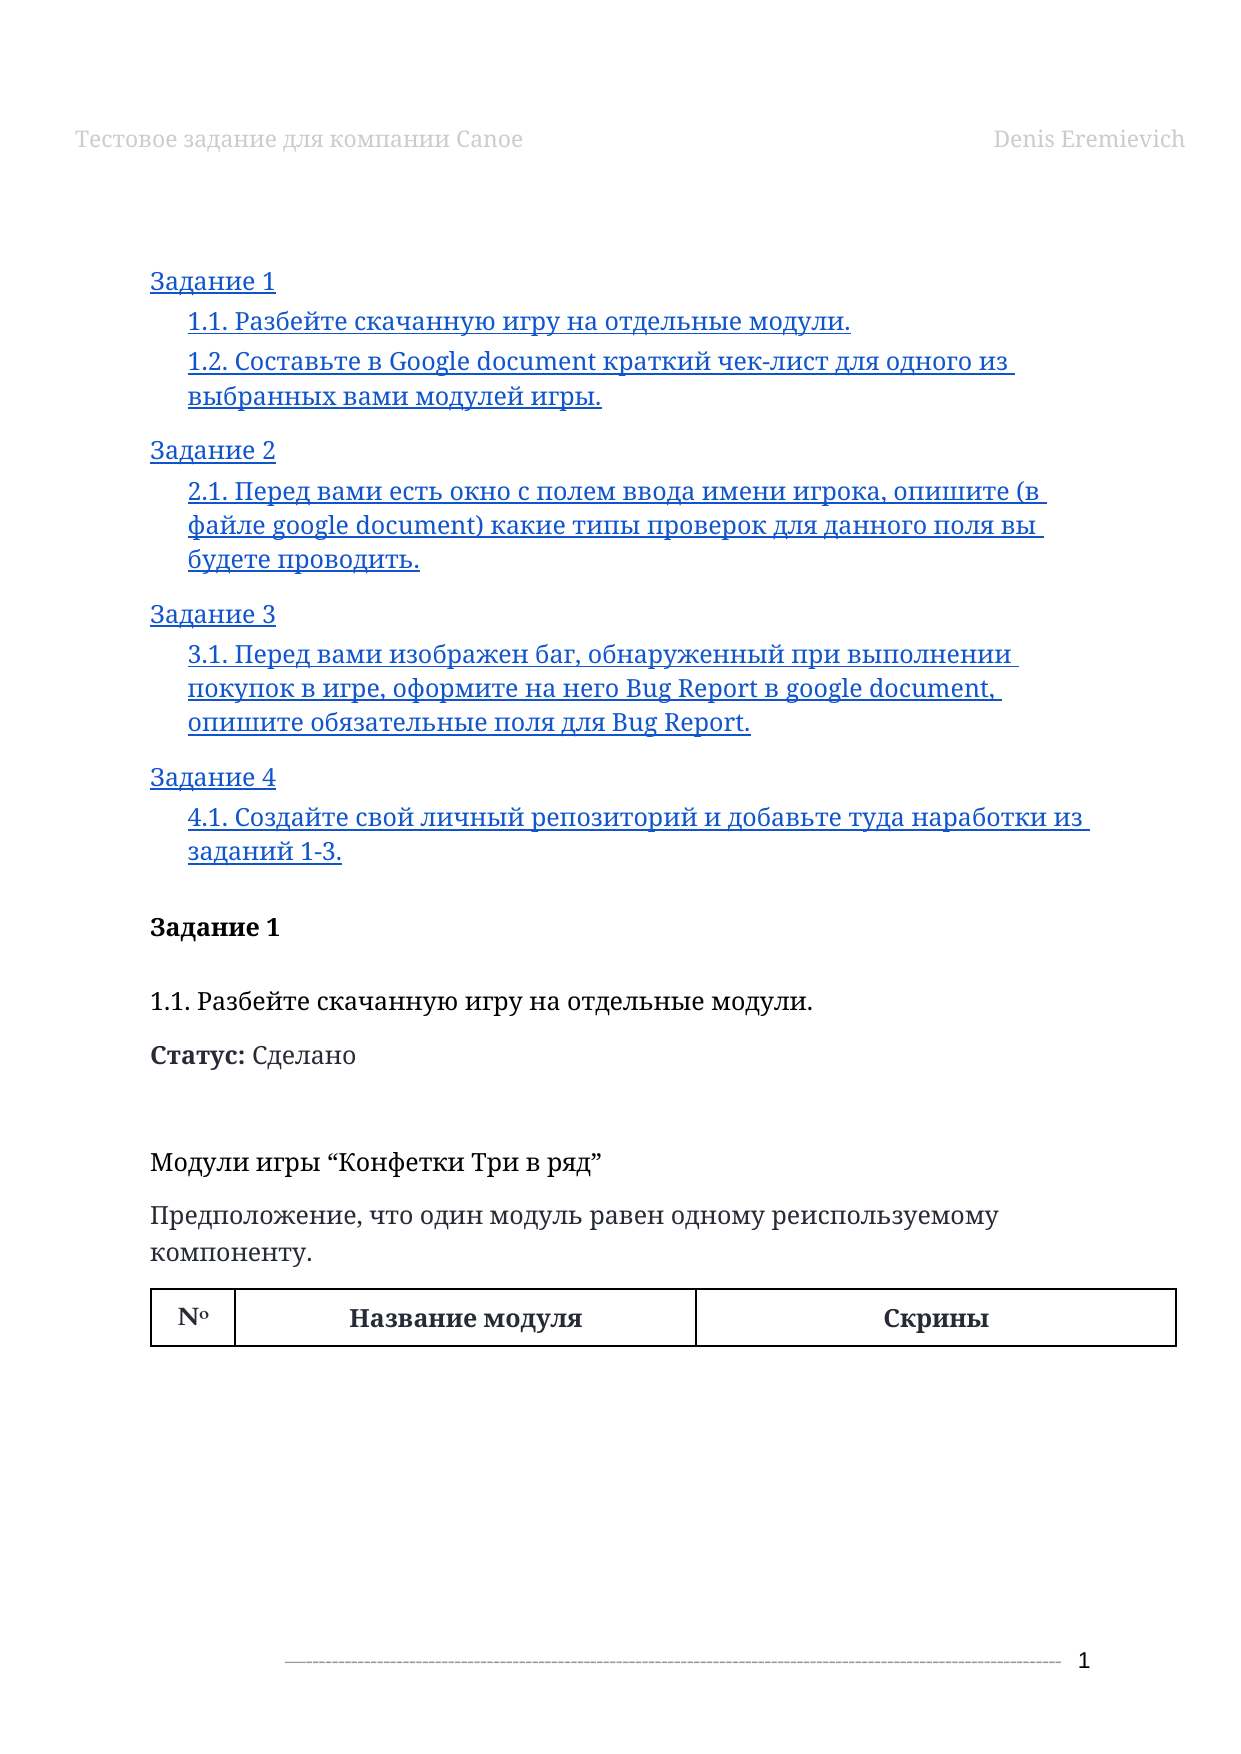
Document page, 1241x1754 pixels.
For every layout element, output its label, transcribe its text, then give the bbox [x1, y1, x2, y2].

subtitle Задание 1 [150, 910, 1090, 944]
table_header № [152, 1290, 234, 1345]
text Статус: Сделано [150, 1037, 1090, 1072]
table_header Скрины [697, 1290, 1175, 1345]
text Модули игры “Конфетки Три в ряд” [150, 1144, 1090, 1178]
text Предположение, что один модуль равен одному реиспользуемому компоненту. [150, 1198, 1090, 1269]
subtitle 1.1. Разбейте скачанную игру на отдельные модули. [150, 984, 1090, 1018]
table_header Название модуля [236, 1290, 695, 1345]
